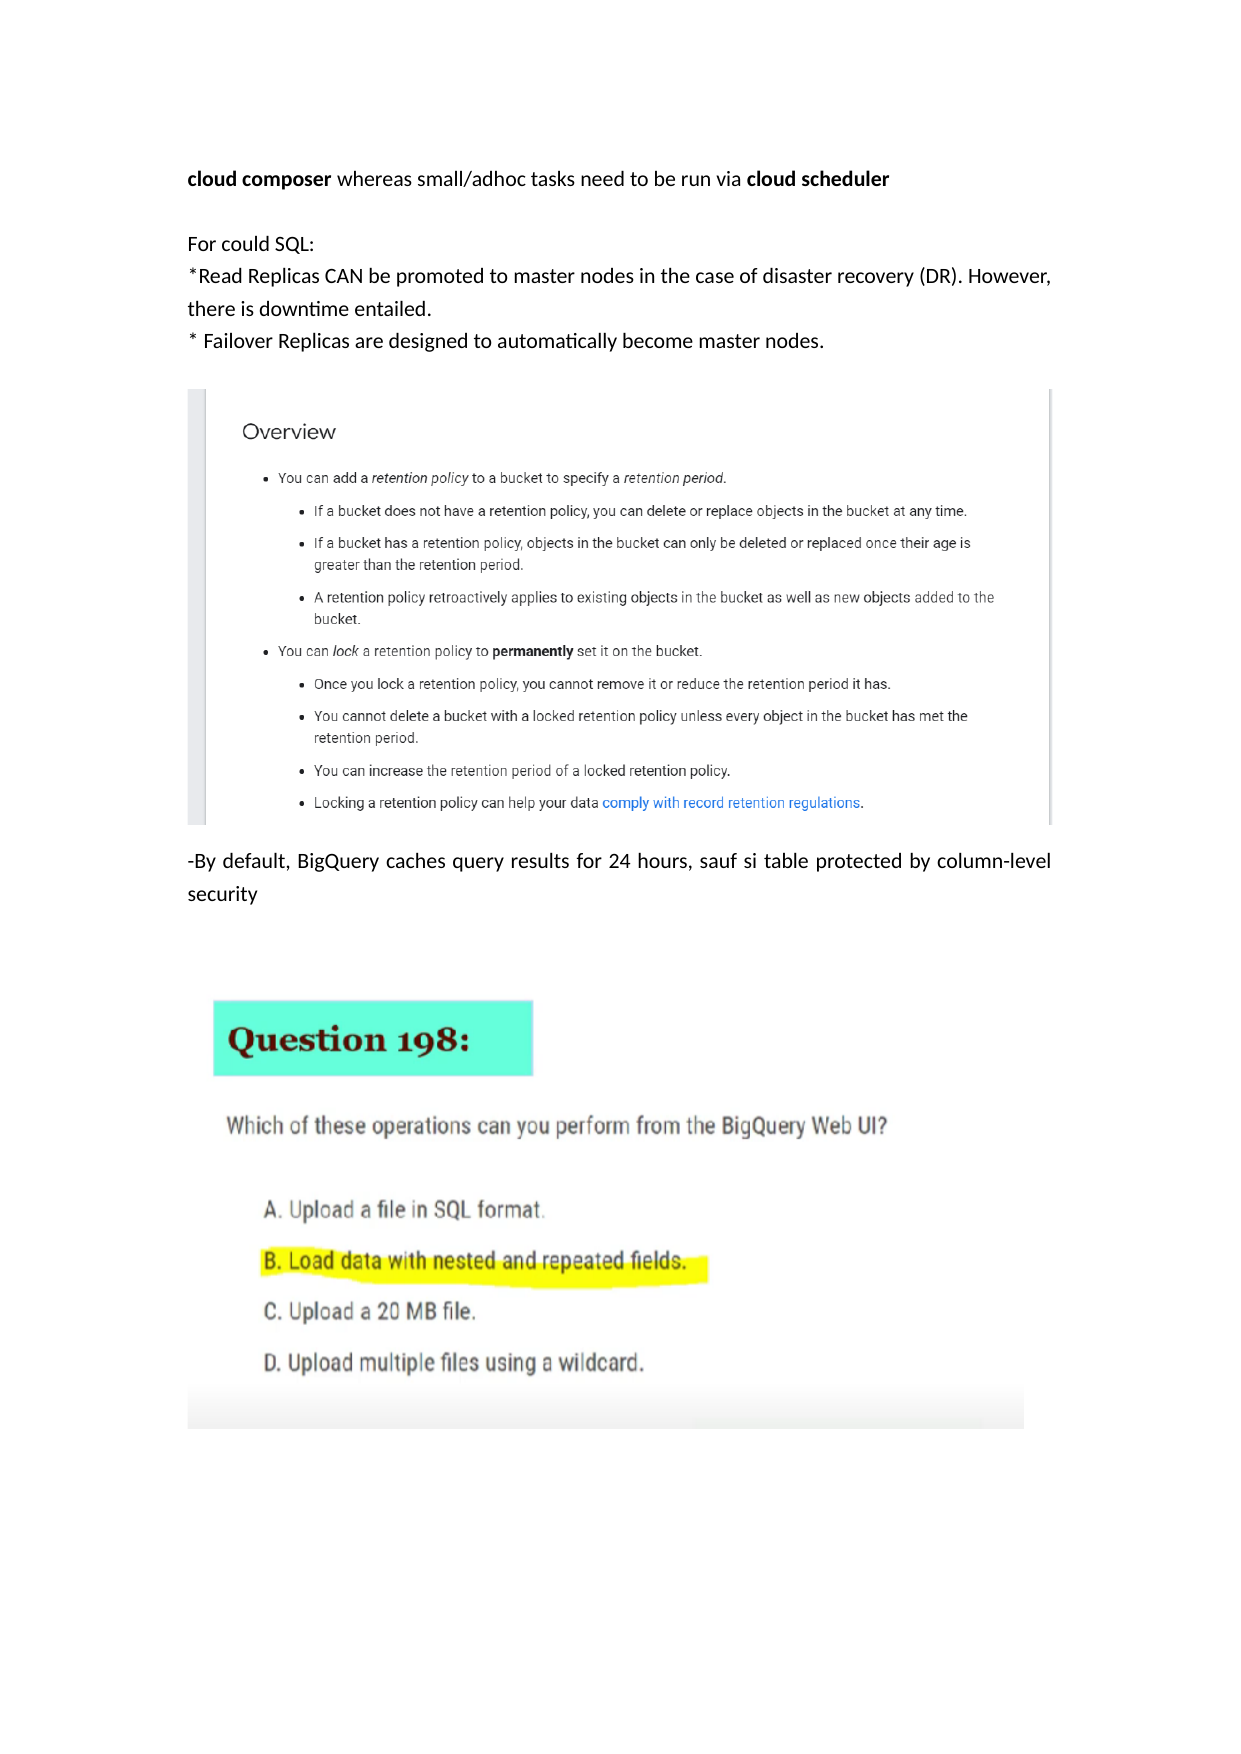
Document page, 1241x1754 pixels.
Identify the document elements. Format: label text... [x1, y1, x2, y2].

text For could SQL: [187, 227, 1053, 259]
text -By default, BigQuery caches query results for 24 hours, sauf si table protected by column-level security [187, 844, 1053, 909]
text * Failover Replicas are designed to automatically become master nodes. [187, 324, 1053, 357]
picture [187, 389, 1053, 825]
text *Read Replicas CAN be promoted to master nodes in the case of disaster recovery (DR). However, there is downtime entailed. [187, 259, 1053, 324]
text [187, 162, 1053, 194]
picture [187, 942, 1024, 1429]
